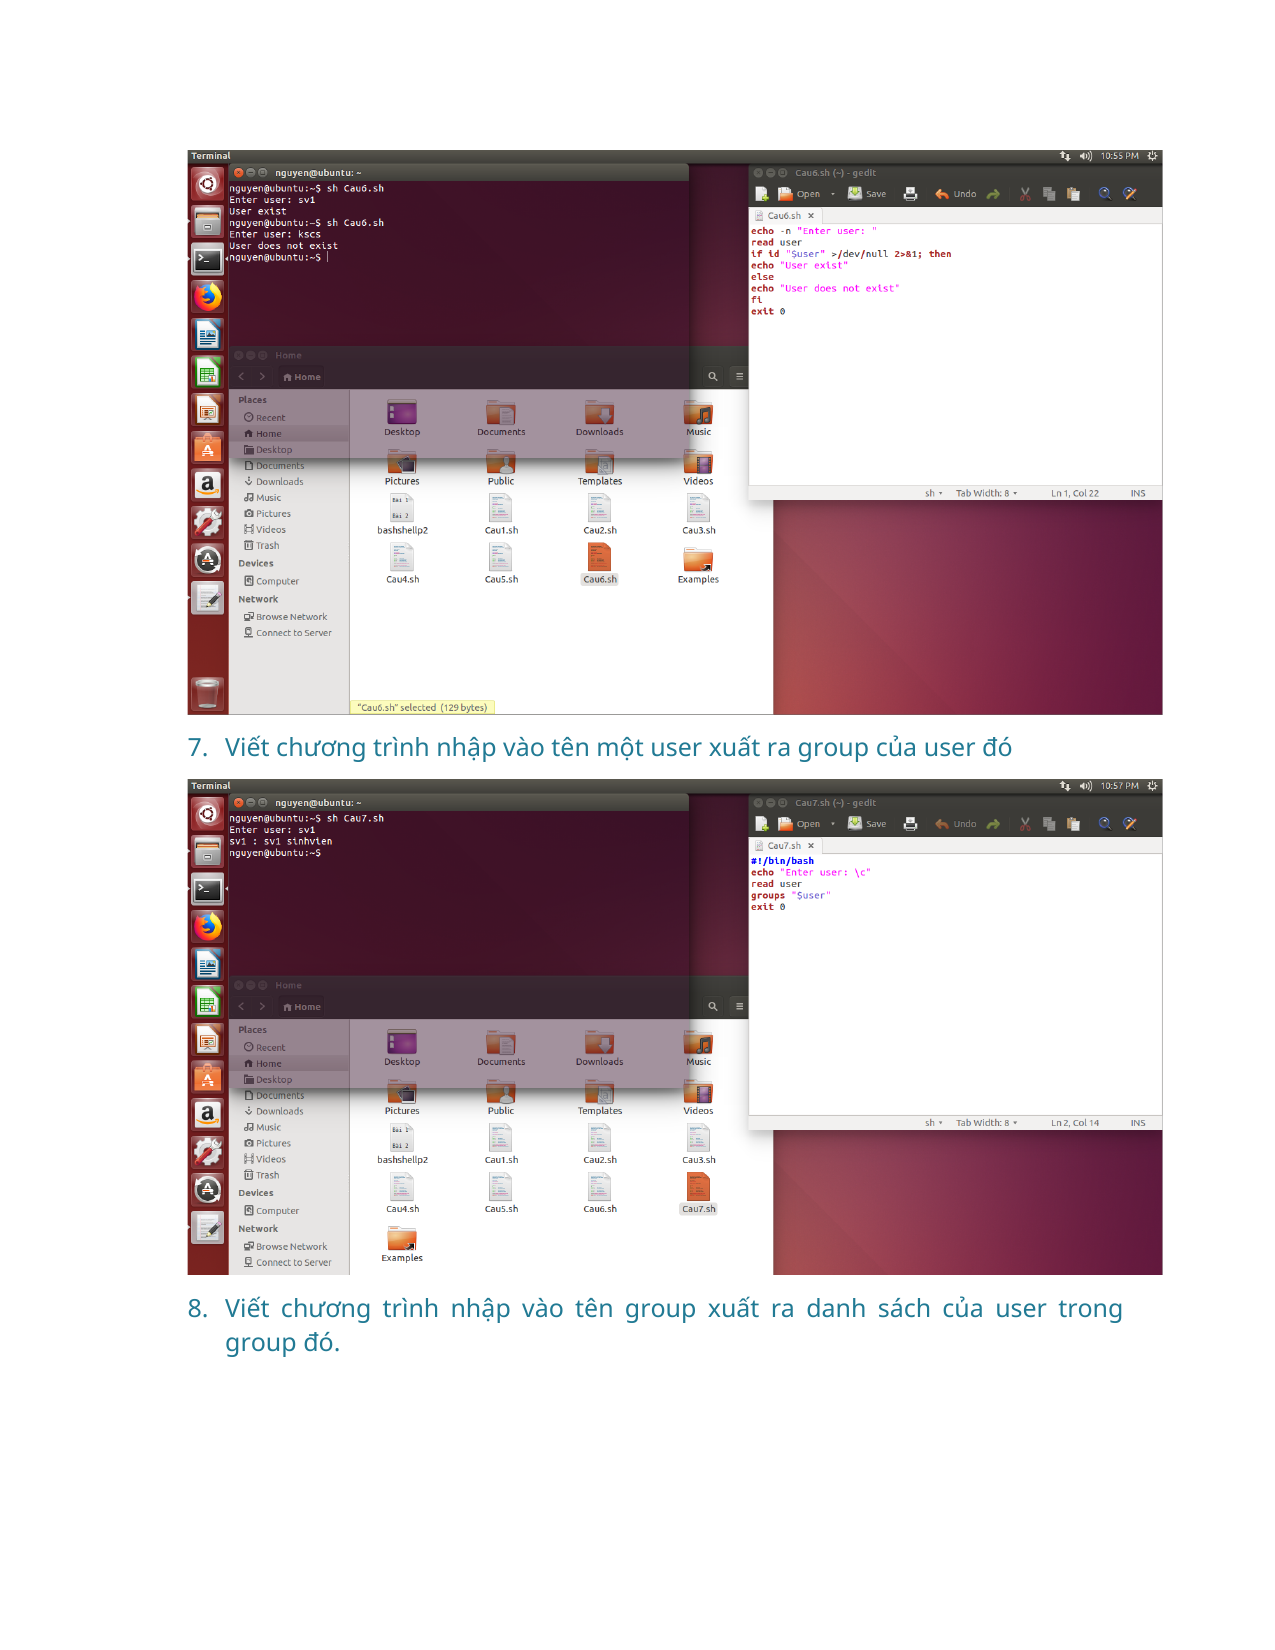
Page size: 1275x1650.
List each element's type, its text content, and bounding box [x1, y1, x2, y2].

picture [187, 150, 1163, 715]
list Viết chương trình nhập vào tên group xuất ra danh sách của user trong group đó. [187, 1291, 1125, 1359]
list Viết chương trình nhập vào tên một user xuất ra group của user đó [187, 730, 1125, 764]
picture [187, 779, 1163, 1275]
